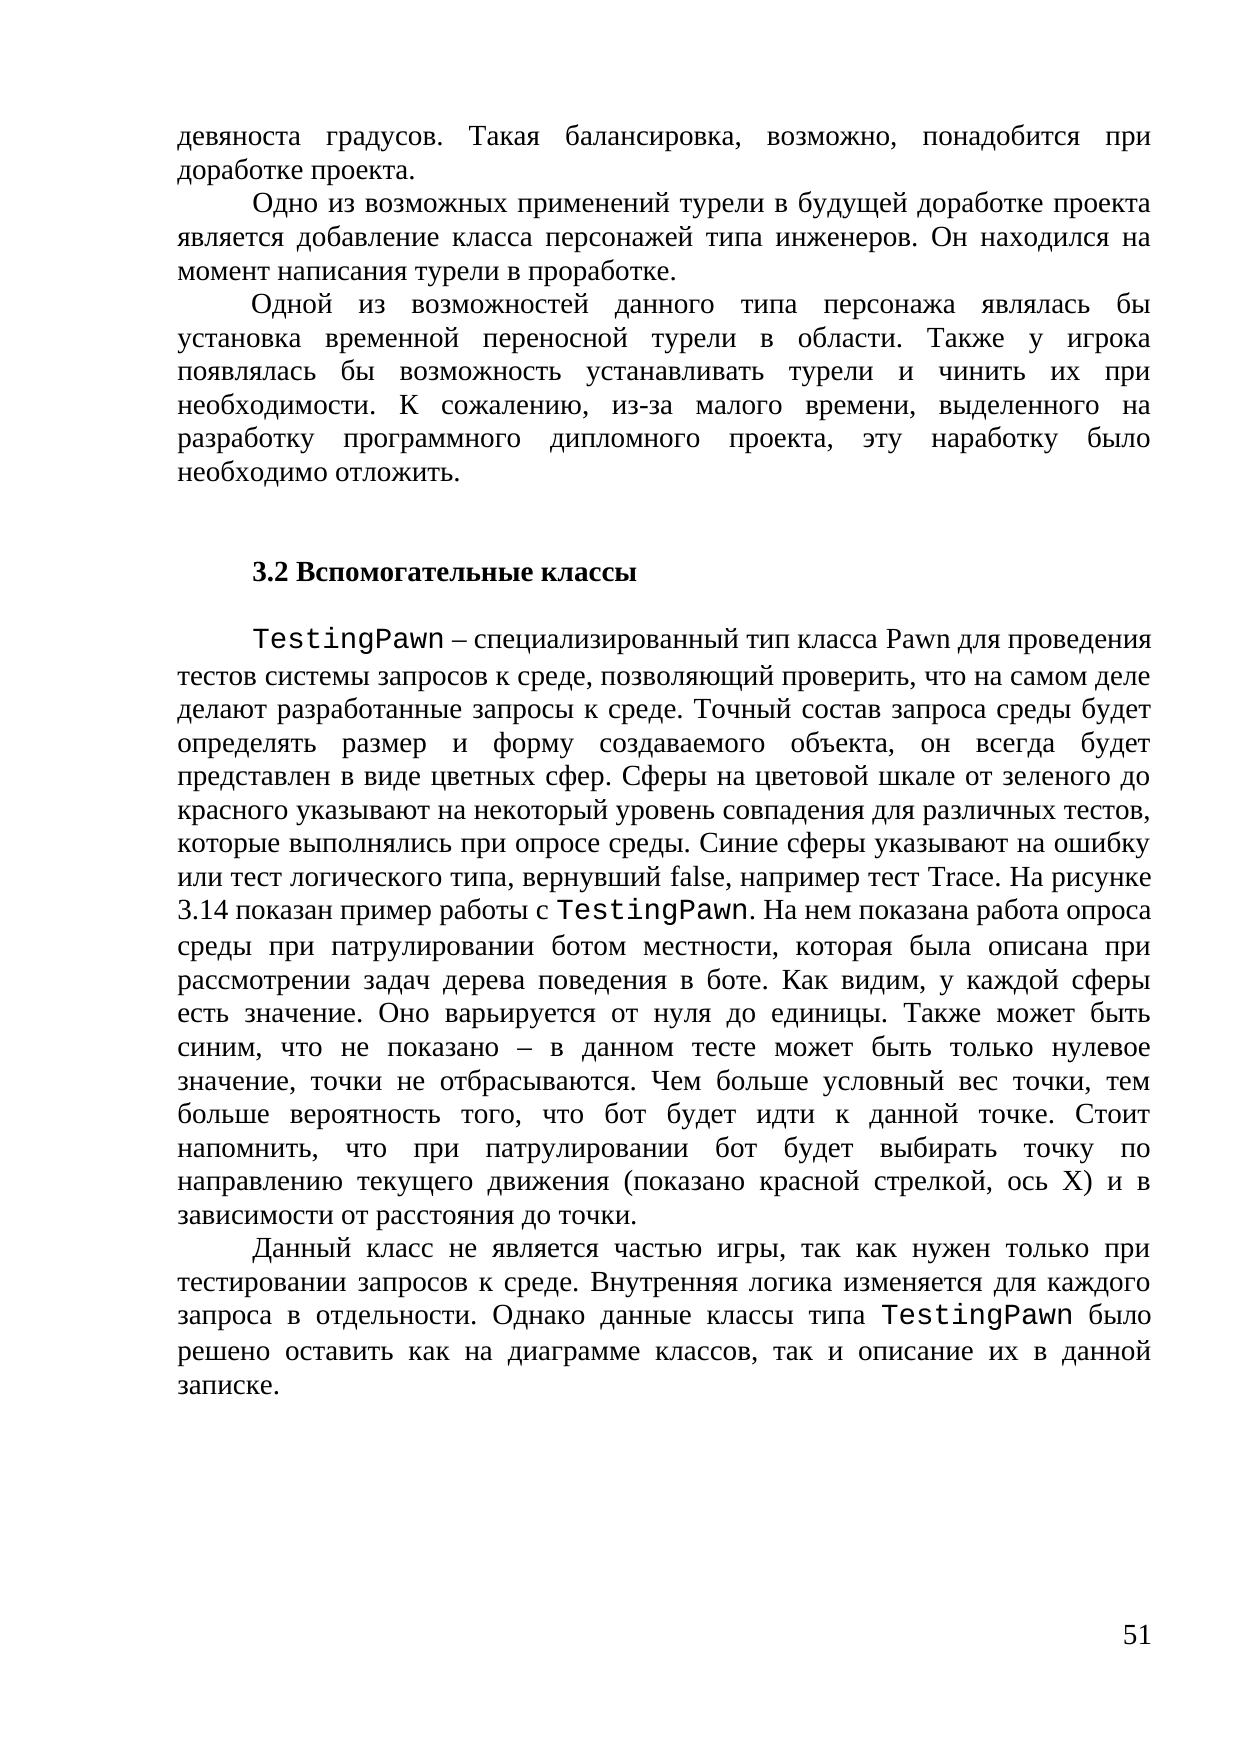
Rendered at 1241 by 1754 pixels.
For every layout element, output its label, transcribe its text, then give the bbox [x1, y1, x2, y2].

text Одно из возможных применений турели в будущей доработке проекта является добавление класса персонажей типа инженеров. Он находился на момент написания турели в проработке. [177, 186, 1152, 286]
text TestingPawn – специализированный тип класса Pawn для проведения тестов системы запросов к среде, позволяющий проверить, что на самом деле делают разработанные запросы к среде. Точный состав запроса среды будет определять размер и форму создаваемого объекта, он всегда будет представлен в виде цветных сфер. Сферы на цветовой шкале от зеленого до красного указывают на некоторый уровень совпадения для различных тестов, которые выполнялись при опросе среды. Синие сферы указывают на ошибку или тест логического типа, вернувший false, например тест Trace. На рисунке 3.14 показан пример работы с TestingPawn. На нем показана работа опроса среды при патрулировании ботом местности, которая была описана при рассмотрении задач дерева поведения в боте. Как видим, у каждой сферы есть значение. Оно варьируется от нуля до единицы. Также может быть синим, что не показано – в данном тесте может быть только нулевое значение, точки не отбрасываются. Чем больше условный вес точки, тем больше вероятность того, что бот будет идти к данной точке. Стоит напомнить, что при патрулировании бот будет выбирать точку по направлению текущего движения (показано красной стрелкой, ось Х) и в зависимости от расстояния до точки. [177, 622, 1152, 1230]
text Данный класс не является частью игры, так как нужен только при тестировании запросов к среде. Внутренняя логика изменяется для каждого запроса в отдельности. Однако данные классы типа TestingPawn было решено оставить как на диаграмме классов, так и описание их в данной записке. [177, 1230, 1152, 1401]
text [177, 118, 1152, 186]
text Одной из возможностей данного типа персонажа являлась бы установка временной переносной турели в области. Также у игрока появлялась бы возможность устанавливать турели и чинить их при необходимости. К сожалению, из-за малого времени, выделенного на разработку программного дипломного проекта, эту наработку было необходимо отложить. [177, 286, 1152, 487]
text 3.2 Вспомогательные классы [177, 554, 1152, 588]
